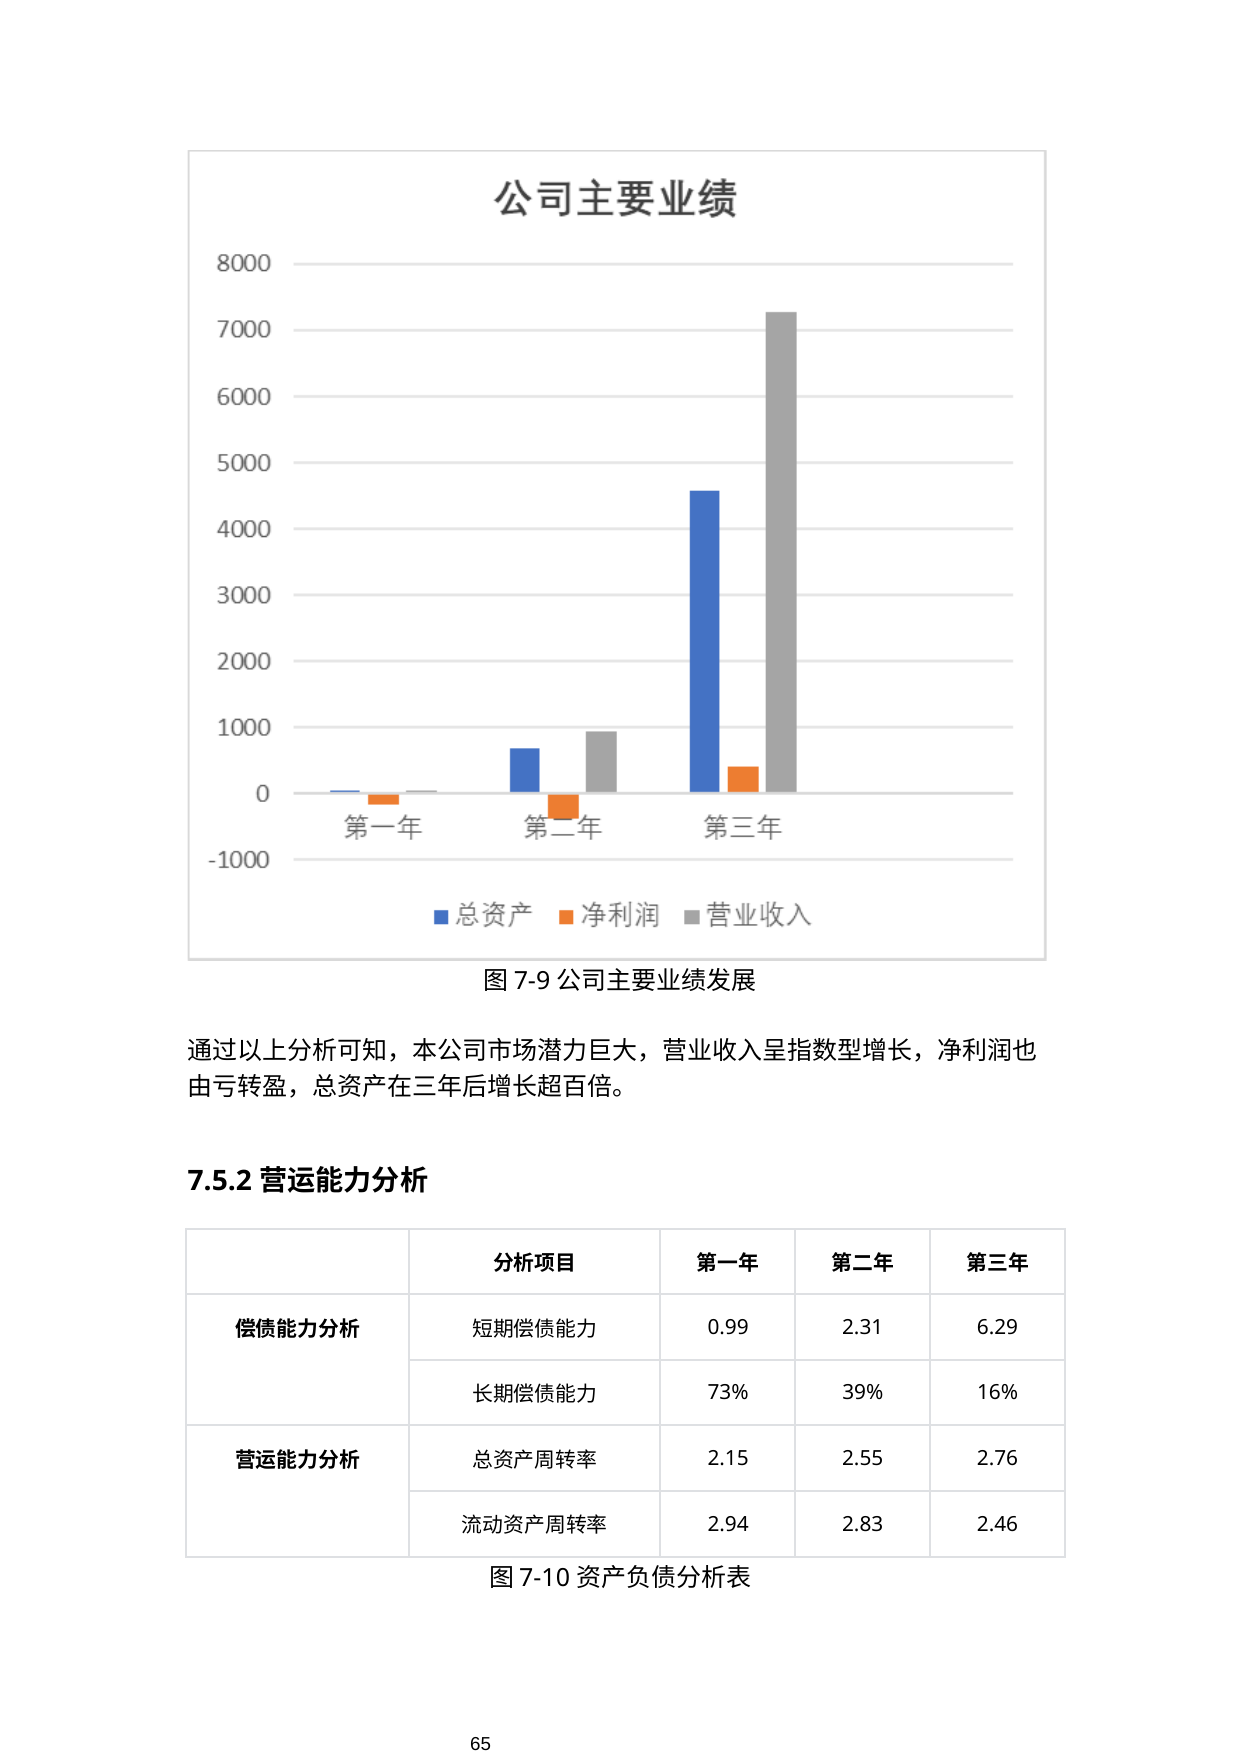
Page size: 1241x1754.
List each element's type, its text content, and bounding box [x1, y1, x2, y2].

table_cell 2.94 [661, 1492, 794, 1556]
table_cell 16% [931, 1361, 1064, 1424]
subtitle 7.5.2 营运能力分析 [187, 1157, 1053, 1198]
table_cell 总资产周转率 [410, 1426, 659, 1490]
text 图7-10 资产负债分析表 [187, 1558, 1053, 1594]
table_cell 6.29 [931, 1295, 1064, 1359]
table_cell 2.31 [796, 1295, 929, 1359]
table_cell 2.55 [796, 1426, 929, 1490]
table_header [187, 1230, 408, 1293]
table_cell 偿债能力分析 [187, 1295, 408, 1424]
table_cell 39% [796, 1361, 929, 1424]
text 通过以上分析可知，本公司市场潜力巨大，营业收入呈指数型增长，净利润也由亏转盈，总资产在三年后增长超百倍。 [187, 1031, 1053, 1103]
table_cell 营运能力分析 [187, 1426, 408, 1556]
table_cell 2.83 [796, 1492, 929, 1556]
table_cell 2.15 [661, 1426, 794, 1490]
table_cell 0.99 [661, 1295, 794, 1359]
table_header 第三年 [931, 1230, 1064, 1293]
table_header 分析项目 [410, 1230, 659, 1293]
table_cell 长期偿债能力 [410, 1361, 659, 1424]
table_cell 73% [661, 1361, 794, 1424]
text 图7-9 公司主要业绩发展 [187, 960, 1053, 996]
table_cell 短期偿债能力 [410, 1295, 659, 1359]
picture [187, 150, 1047, 961]
table_cell 流动资产周转率 [410, 1492, 659, 1556]
table_cell 2.76 [931, 1426, 1064, 1490]
table_header 第二年 [796, 1230, 929, 1293]
table_cell 2.46 [931, 1492, 1064, 1556]
table_header 第一年 [661, 1230, 794, 1293]
